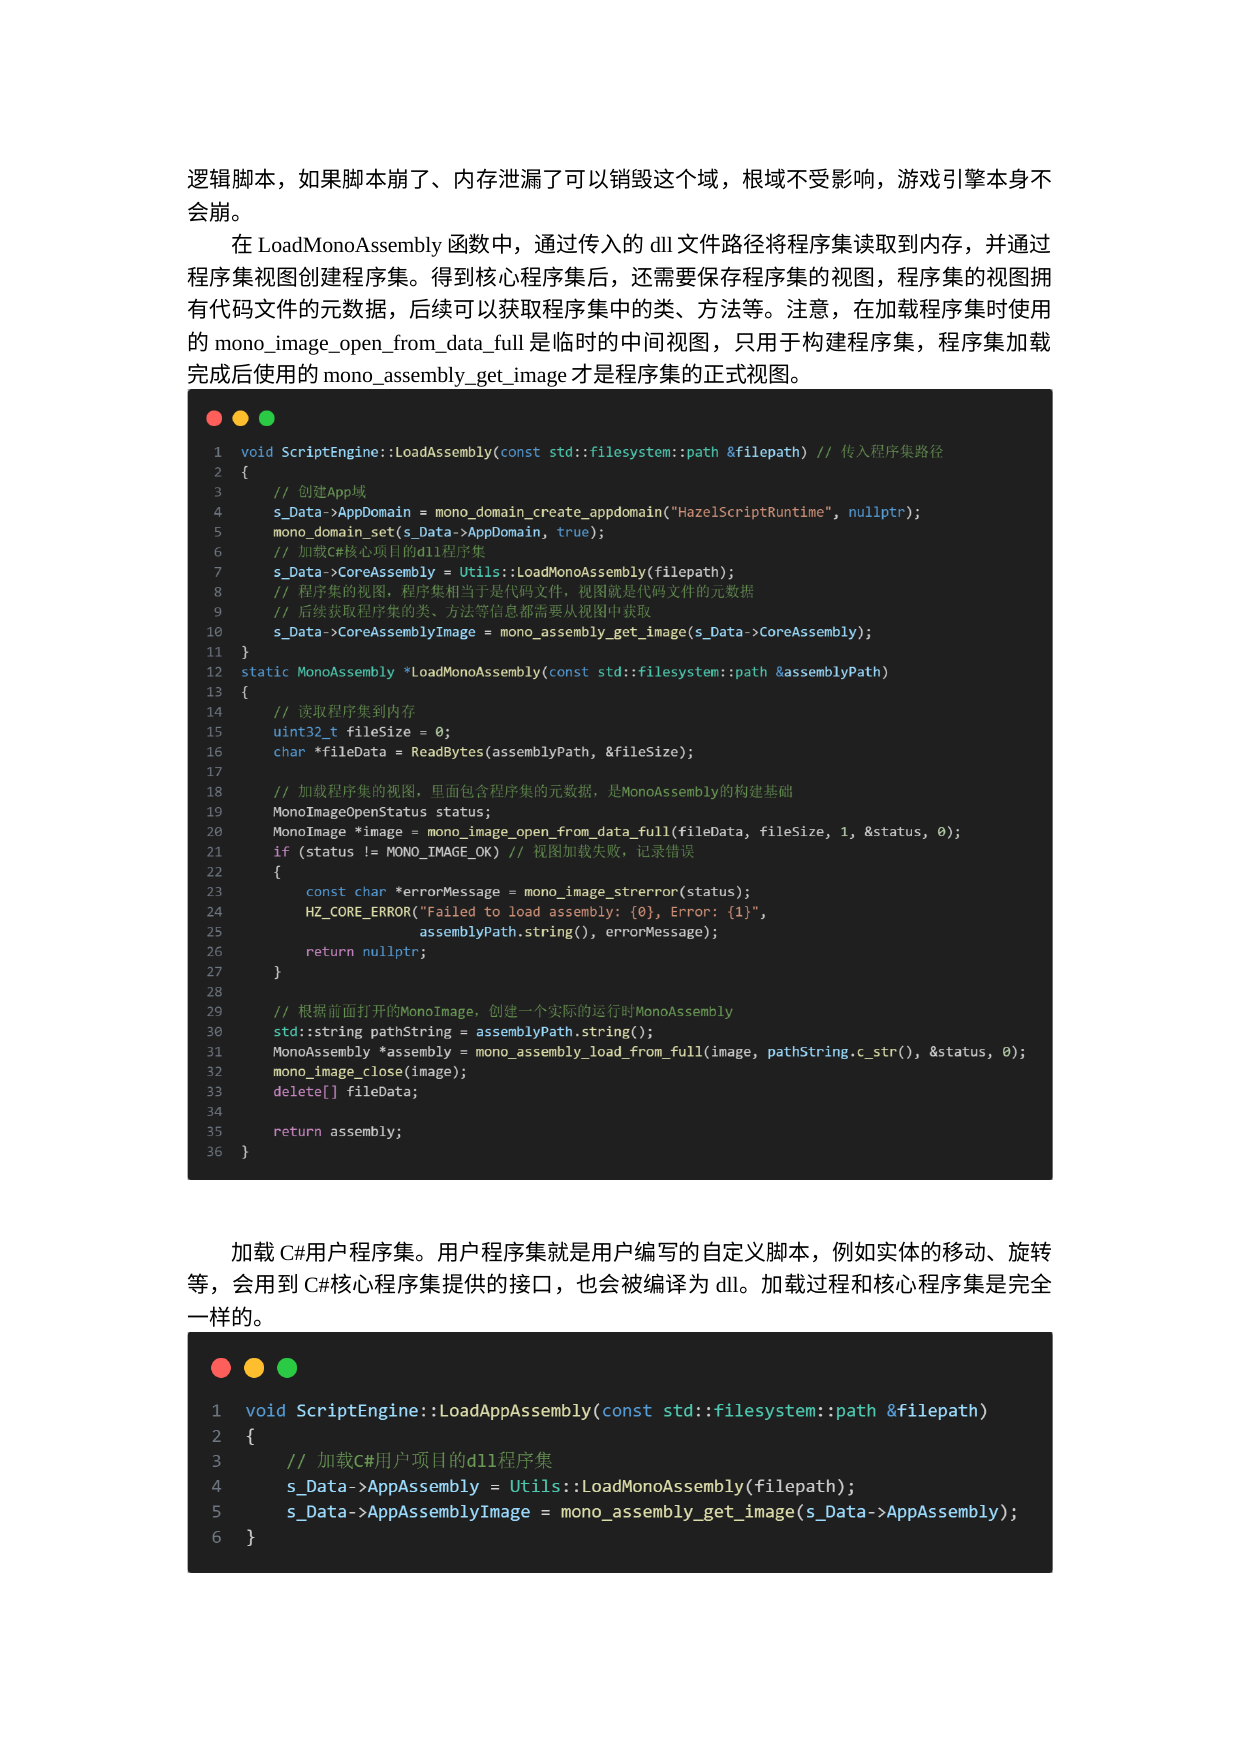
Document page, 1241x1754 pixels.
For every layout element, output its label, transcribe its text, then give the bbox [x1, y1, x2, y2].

text 在LoadMonoAssembly函数中，通过传入的dll文件路径将程序集读取到内存，并通过程序集视图创建程序集。得到核心程序集后，还需要保存程序集的视图，程序集的视图拥有代码文件的元数据，后续可以获取程序集中的类、方法等。注意，在加载程序集时使用的mono_image_open_from_data_full是临时的中间视图，只用于构建程序集，程序集加载完成后使用的mono_assembly_get_image才是程序集的正式视图。 [187, 227, 1053, 389]
picture [187, 1332, 1053, 1573]
picture [187, 389, 1053, 1180]
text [187, 162, 1053, 227]
text 加载C#用户程序集。用户程序集就是用户编写的自定义脚本，例如实体的移动、旋转等，会用到C#核心程序集提供的接口，也会被编译为dll。加载过程和核心程序集是完全一样的。 [187, 1234, 1053, 1332]
